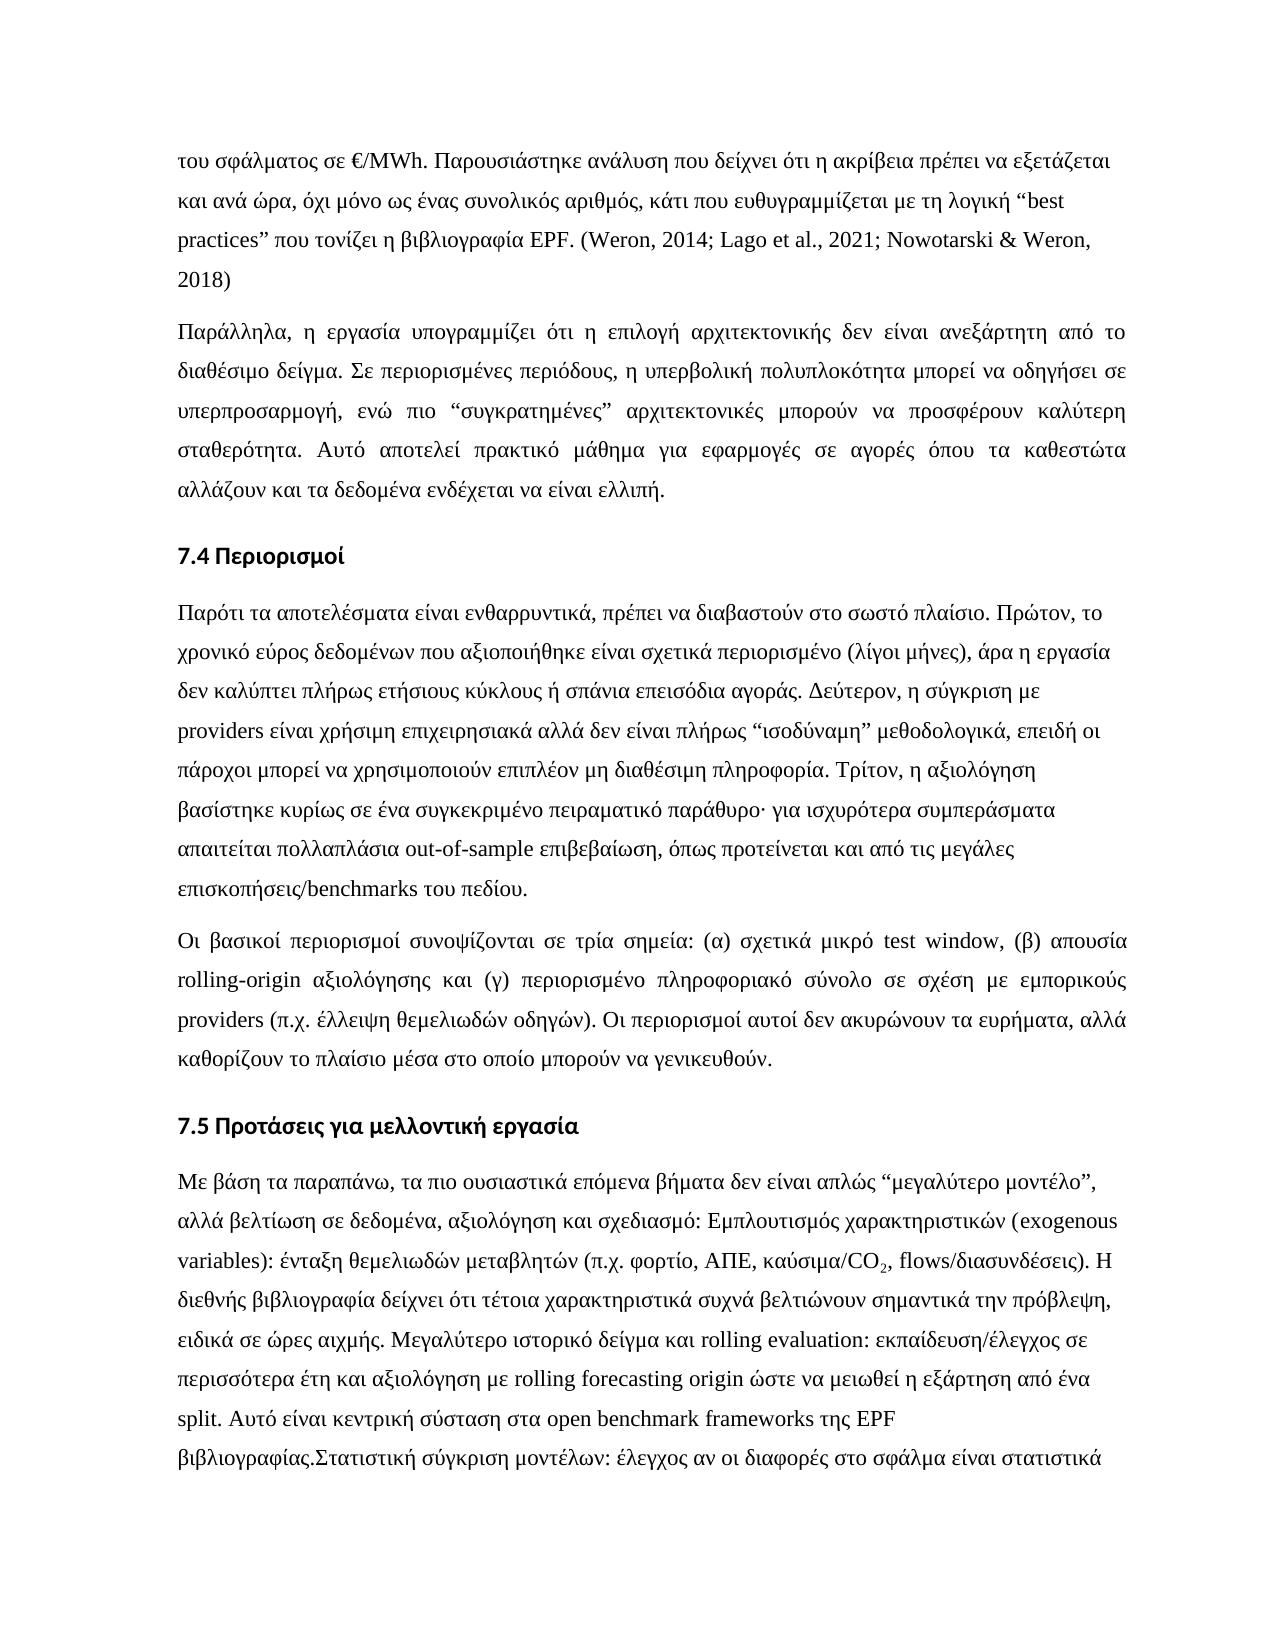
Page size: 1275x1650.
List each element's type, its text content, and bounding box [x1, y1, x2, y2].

subtitle 7.5 Προτάσεις για μελλοντική εργασία [177, 1110, 1127, 1140]
text Παράλληλα, η εργασία υπογραμμίζει ότι η επιλογή αρχιτεκτονικής δεν είναι ανεξάρτητη από το διαθέσιμο δείγμα. Σε περιορισμένες περιόδους, η υπερβολική πολυπλοκότητα μπορεί να οδηγήσει σε υπερπροσαρμογή, ενώ πιο “συγκρατημένες” αρχιτεκτονικές μπορούν να προσφέρουν καλύτερη σταθερότητα. Αυτό αποτελεί πρακτικό μάθημα για εφαρμογές σε αγορές όπου τα καθεστώτα αλλάζουν και τα δεδομένα ενδέχεται να είναι ελλιπή. [177, 318, 1127, 502]
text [177, 1168, 1127, 1471]
text Παρότι τα αποτελέσματα είναι ενθαρρυντικά, πρέπει να διαβαστούν στο σωστό πλαίσιο. Πρώτον, το χρονικό εύρος δεδομένων που αξιοποιήθηκε είναι σχετικά περιορισμένο (λίγοι μήνες), άρα η εργασία δεν καλύπτει πλήρως ετήσιους κύκλους ή σπάνια επεισόδια αγοράς. Δεύτερον, η σύγκριση με providers είναι χρήσιμη επιχειρησιακά αλλά δεν είναι πλήρως “ισοδύναμη” μεθοδολογικά, επειδή οι πάροχοι μπορεί να χρησιμοποιούν επιπλέον μη διαθέσιμη πληροφορία. Τρίτον, η αξιολόγηση βασίστηκε κυρίως σε ένα συγκεκριμένο πειραματικό παράθυρο· για ισχυρότερα συμπεράσματα απαιτείται πολλαπλάσια out-of-sample επιβεβαίωση, όπως προτείνεται και από τις μεγάλες επισκοπήσεις/benchmarks του πεδίου. [177, 599, 1127, 901]
subtitle 7.4 Περιορισμοί [177, 540, 1127, 571]
text Οι βασικοί περιορισμοί συνοψίζονται σε τρία σημεία: (α) σχετικά μικρό test window, (β) απουσία rolling-origin αξιολόγησης και (γ) περιορισμένο πληροφοριακό σύνολο σε σχέση με εμπορικούς providers (π.χ. έλλειψη θεμελιωδών οδηγών). Οι περιορισμοί αυτοί δεν ακυρώνουν τα ευρήματα, αλλά καθορίζουν το πλαίσιο μέσα στο οποίο μπορούν να γενικευθούν. [177, 927, 1127, 1072]
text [177, 148, 1127, 292]
